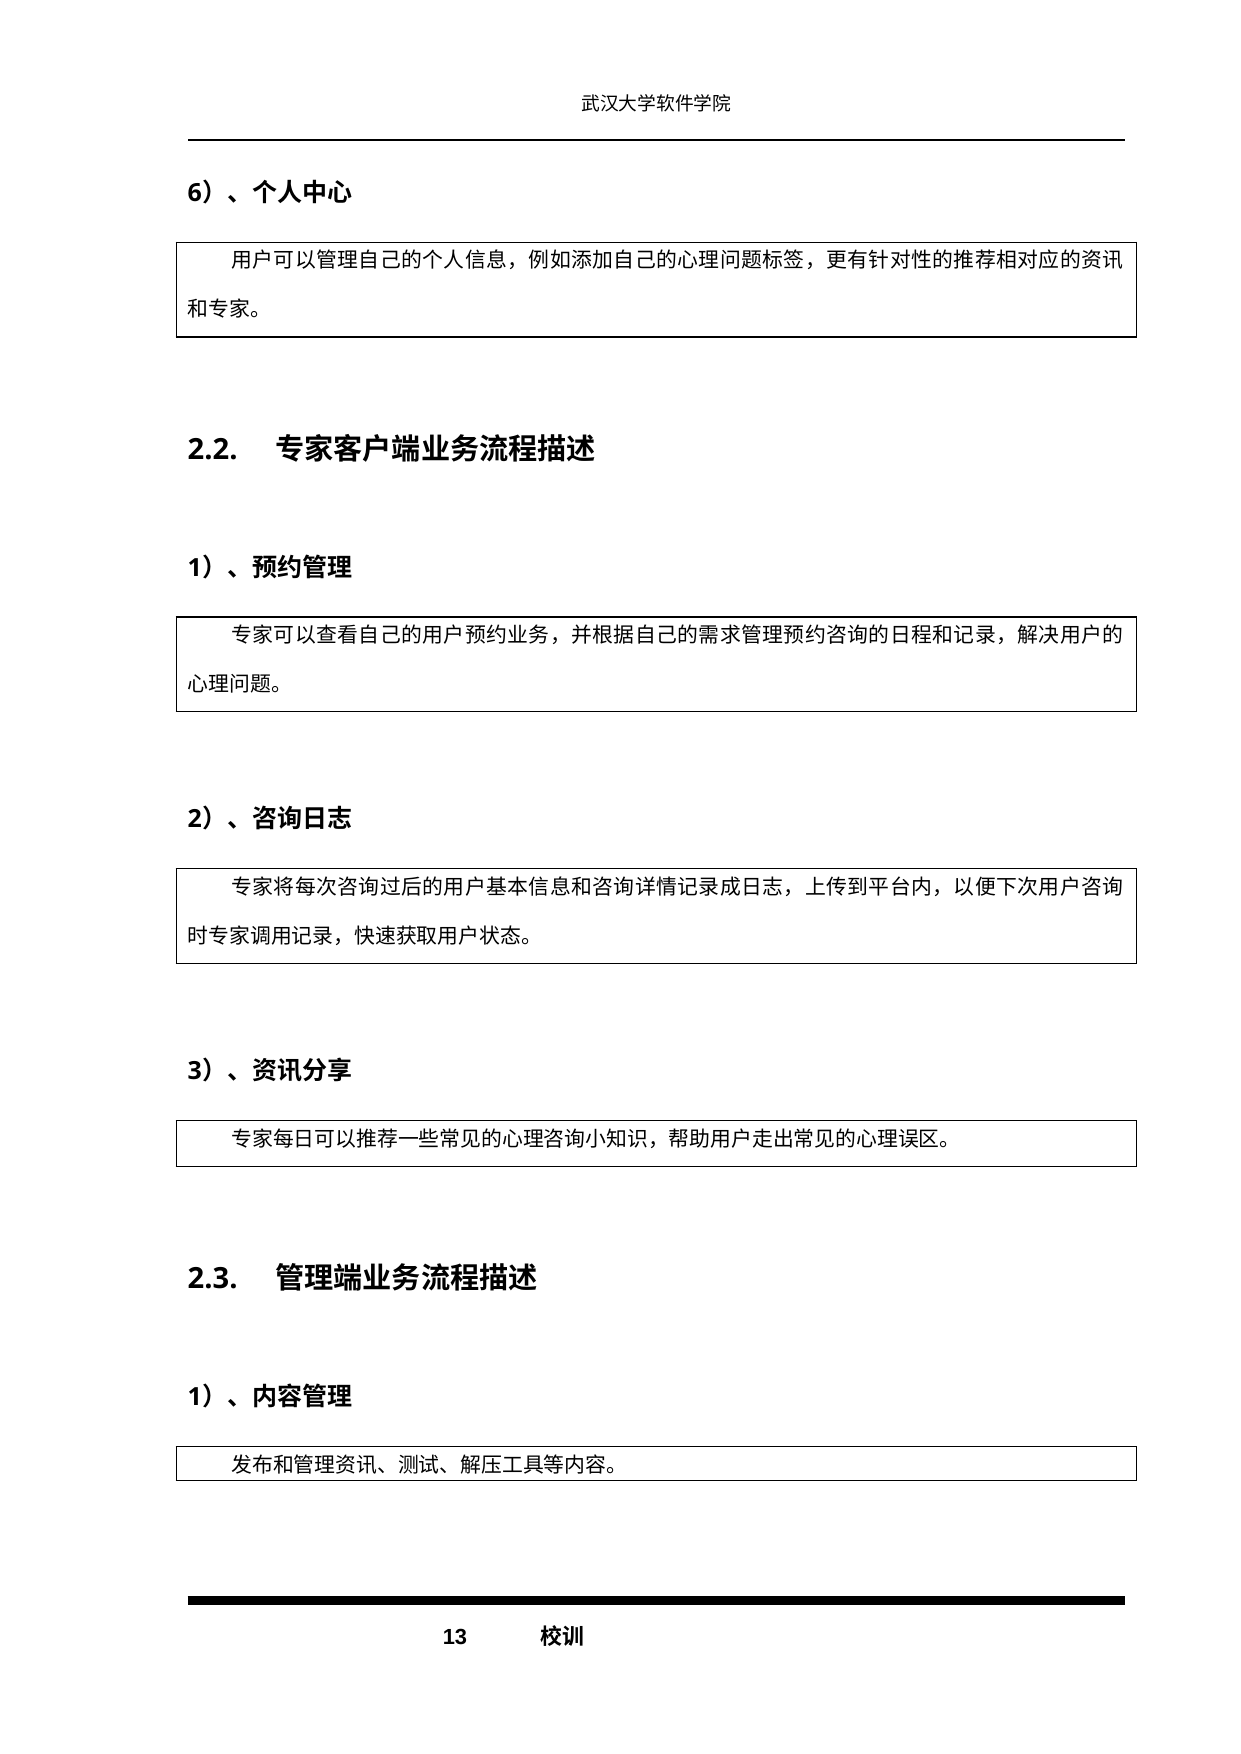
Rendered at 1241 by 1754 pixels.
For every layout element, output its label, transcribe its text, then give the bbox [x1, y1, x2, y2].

table_header 用户可以管理自己的个人信息，例如添加自己的心理问题标签，更有针对性的推荐相对应的资讯和专家。 [177, 243, 1136, 336]
subtitle 2.2. 专家客户端业务流程描述 [187, 414, 1125, 479]
table_header 专家将每次咨询过后的用户基本信息和咨询详情记录成日志，上传到平台内，以便下次用户咨询时专家调用记录，快速获取用户状态。 [177, 869, 1136, 963]
subtitle 2）、咨询日志 [187, 784, 1125, 849]
subtitle 3）、资讯分享 [187, 1036, 1125, 1101]
table_header 专家可以查看自己的用户预约业务，并根据自己的需求管理预约咨询的日程和记录，解决用户的心理问题。 [177, 618, 1136, 711]
subtitle 6）、个人中心 [187, 158, 1125, 223]
table_header 专家每日可以推荐一些常见的心理咨询小知识，帮助用户走出常见的心理误区。 [177, 1121, 1136, 1166]
table_header 发布和管理资讯、测试、解压工具等内容。 [177, 1447, 1136, 1479]
subtitle 1）、预约管理 [187, 533, 1125, 598]
subtitle 1）、内容管理 [187, 1362, 1125, 1427]
subtitle 2.3. 管理端业务流程描述 [187, 1243, 1125, 1308]
